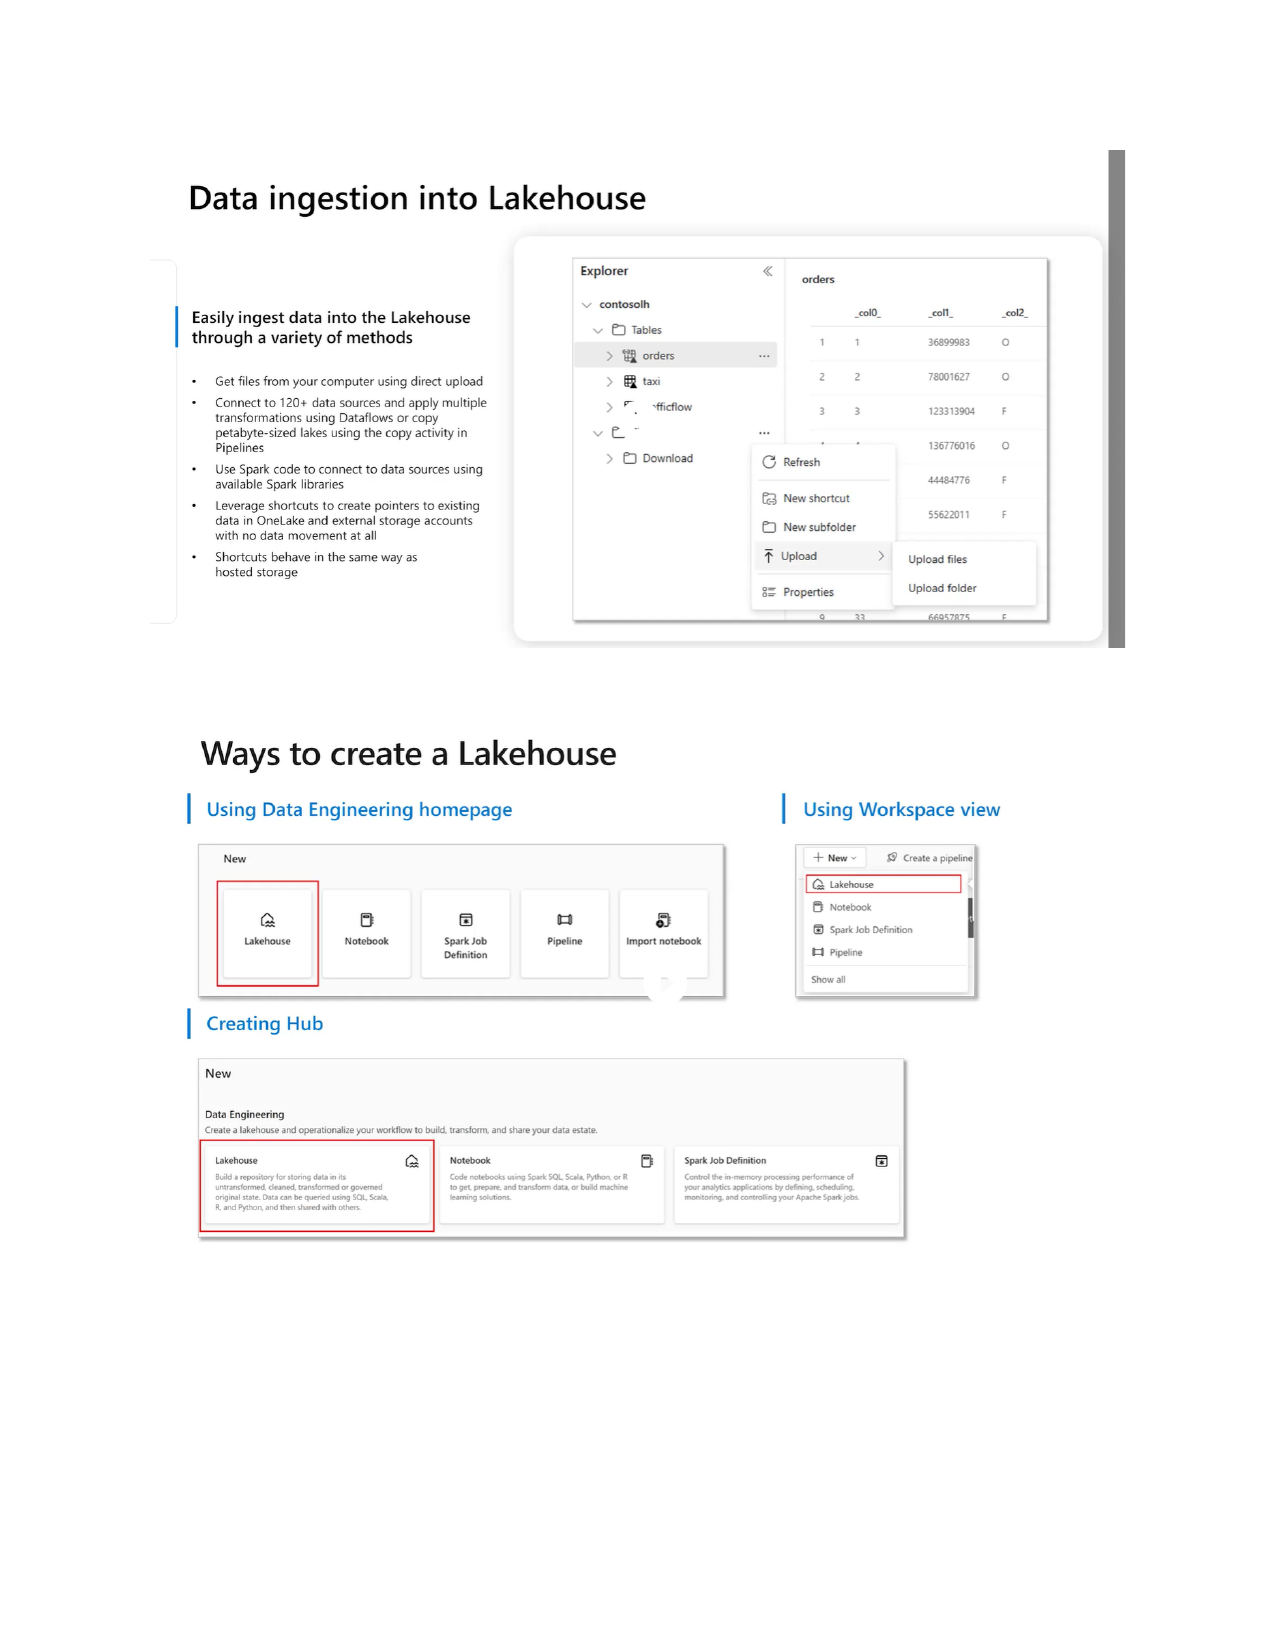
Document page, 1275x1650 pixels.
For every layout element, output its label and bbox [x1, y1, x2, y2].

picture [150, 713, 1125, 1266]
picture [150, 150, 1125, 648]
